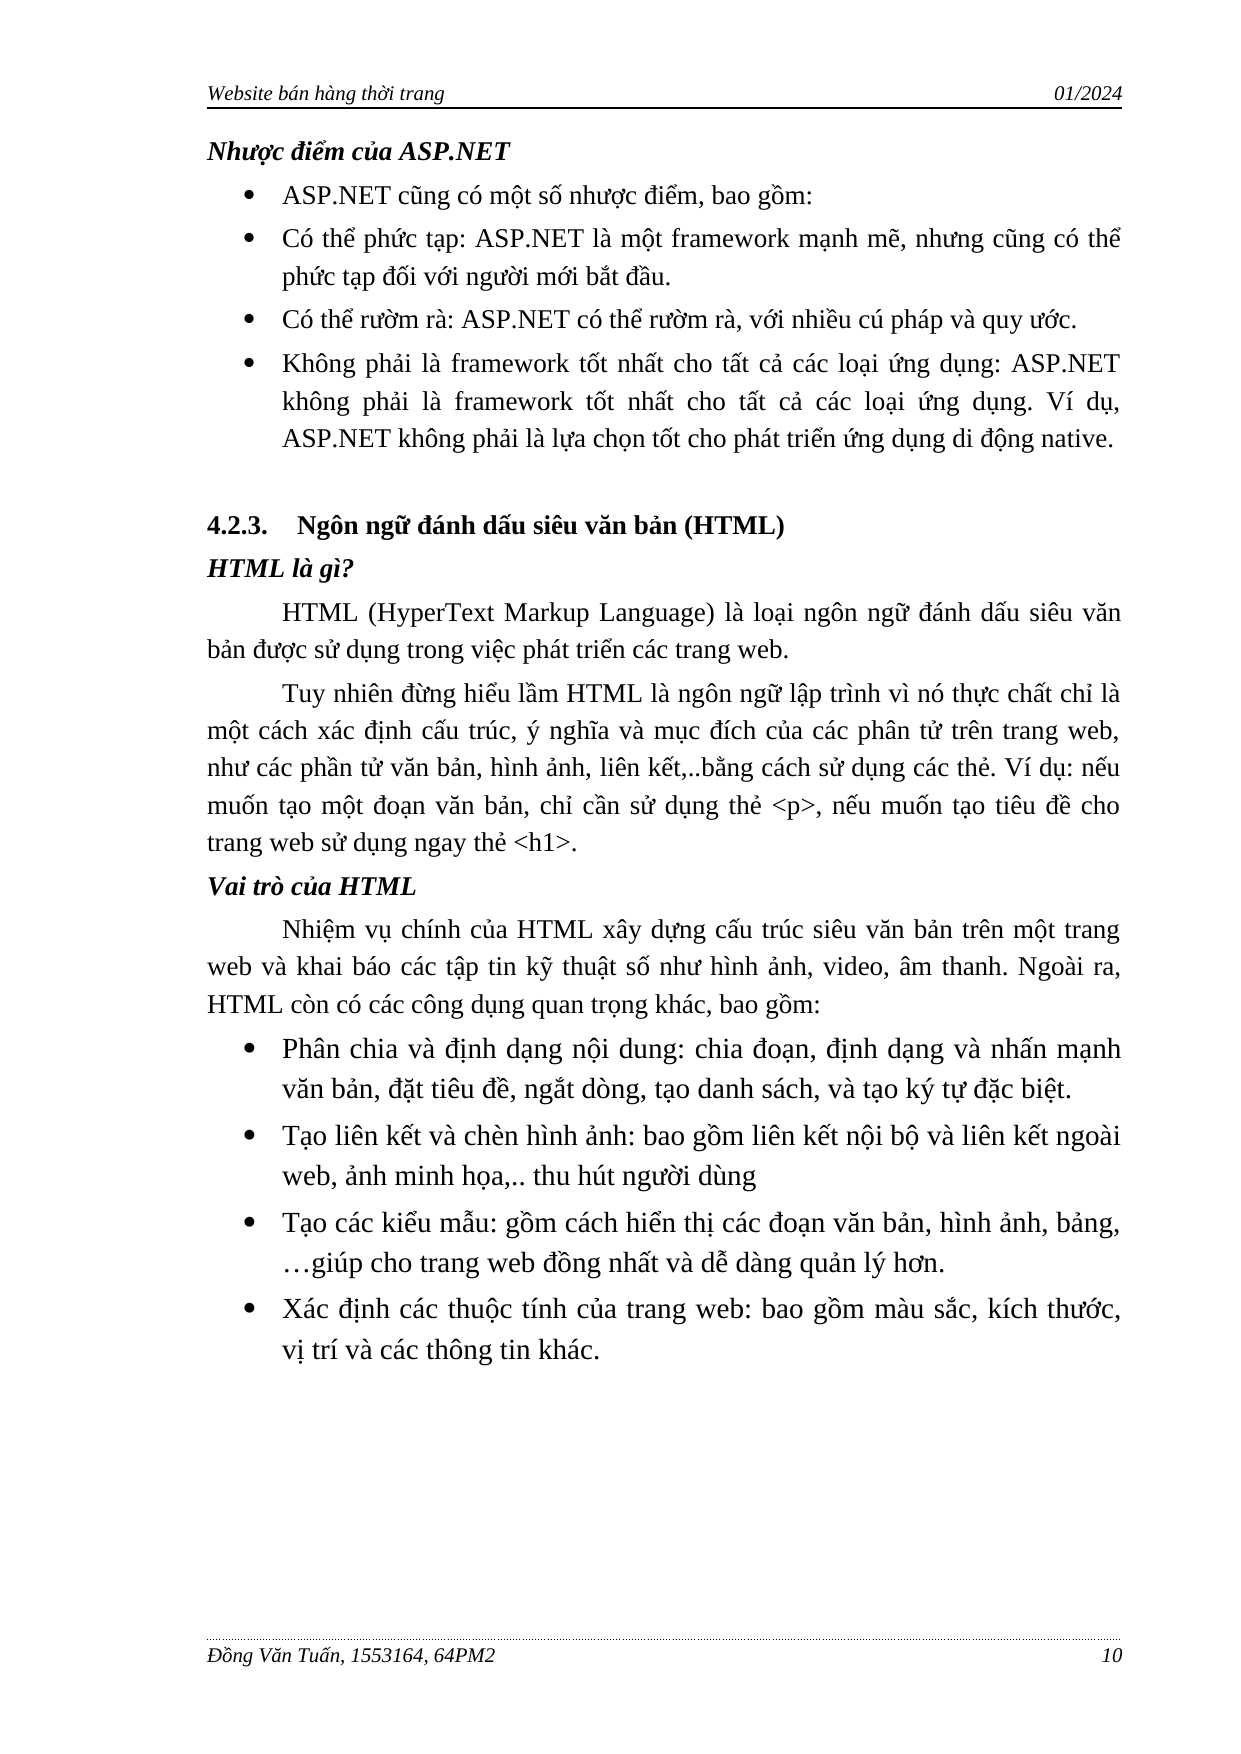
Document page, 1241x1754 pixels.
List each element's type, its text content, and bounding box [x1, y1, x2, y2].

subtitle Ngôn ngữ đánh dấu siêu văn bản (HTML) [207, 509, 1122, 540]
text HTML là gì? [207, 553, 1122, 584]
text Nhiệm vụ chính của HTML xây dựng cấu trúc siêu văn bản trên một trang web và khai báo các tập tin kỹ thuật số như hình ảnh, video, âm thanh. Ngoài ra, HTML còn có các công dụng quan trọng khác, bao gồm: [207, 913, 1122, 1019]
text Vai trò của HTML [207, 870, 1122, 901]
list Phân chia và định dạng nội dung: chia đoạn, định dạng và nhấn mạnh văn bản, đặt tiêu đề, ngắt dòng, tạo danh sách, và tạo ký tự đặc biệt. [244, 1031, 1122, 1105]
text HTML (HyperText Markup Language) là loại ngôn ngữ đánh dấu siêu văn bản được sử dụng trong việc phát triển các trang web. [207, 596, 1122, 664]
list Tạo các kiểu mẫu: gồm cách hiển thị các đoạn văn bản, hình ảnh, bảng,…giúp cho trang web đồng nhất và dễ dàng quản lý hơn. [244, 1205, 1122, 1279]
text Nhược điểm của ASP.NET [207, 135, 1122, 166]
list ASP.NET cũng có một số nhược điểm, bao gồm: [244, 179, 1122, 210]
list Xác định các thuộc tính của trang web: bao gồm màu sắc, kích thước, vị trí và các thông tin khác. [244, 1292, 1122, 1366]
list Không phải là framework tốt nhất cho tất cả các loại ứng dụng: ASP.NET không phải là framework tốt nhất cho tất cả các loại ứng dụng. Ví dụ, ASP.NET không phải là lựa chọn tốt cho phát triển ứng dụng di động native. [244, 347, 1122, 453]
list Tạo liên kết và chèn hình ảnh: bao gồm liên kết nội bộ và liên kết ngoài web, ảnh minh họa,.. thu hút người dùng [244, 1118, 1122, 1192]
list Có thể phức tạp: ASP.NET là một framework mạnh mẽ, nhưng cũng có thể phức tạp đối với người mới bắt đầu. [244, 223, 1122, 291]
text Tuy nhiên đừng hiểu lầm HTML là ngôn ngữ lập trình vì nó thực chất chỉ là một cách xác định cấu trúc, ý nghĩa và mục đích của các phân tử trên trang web, như các phần tử văn bản, hình ảnh, liên kết,..bằng cách sử dụng các thẻ. Ví dụ: nếu muốn tạo một đoạn văn bản, chỉ cần sử dụng thẻ <p>, nếu muốn tạo tiêu đề cho trang web sử dụng ngay thẻ <h1>. [207, 677, 1122, 857]
list Có thể rườm rà: ASP.NET có thể rườm rà, với nhiều cú pháp và quy ước. [244, 303, 1122, 335]
